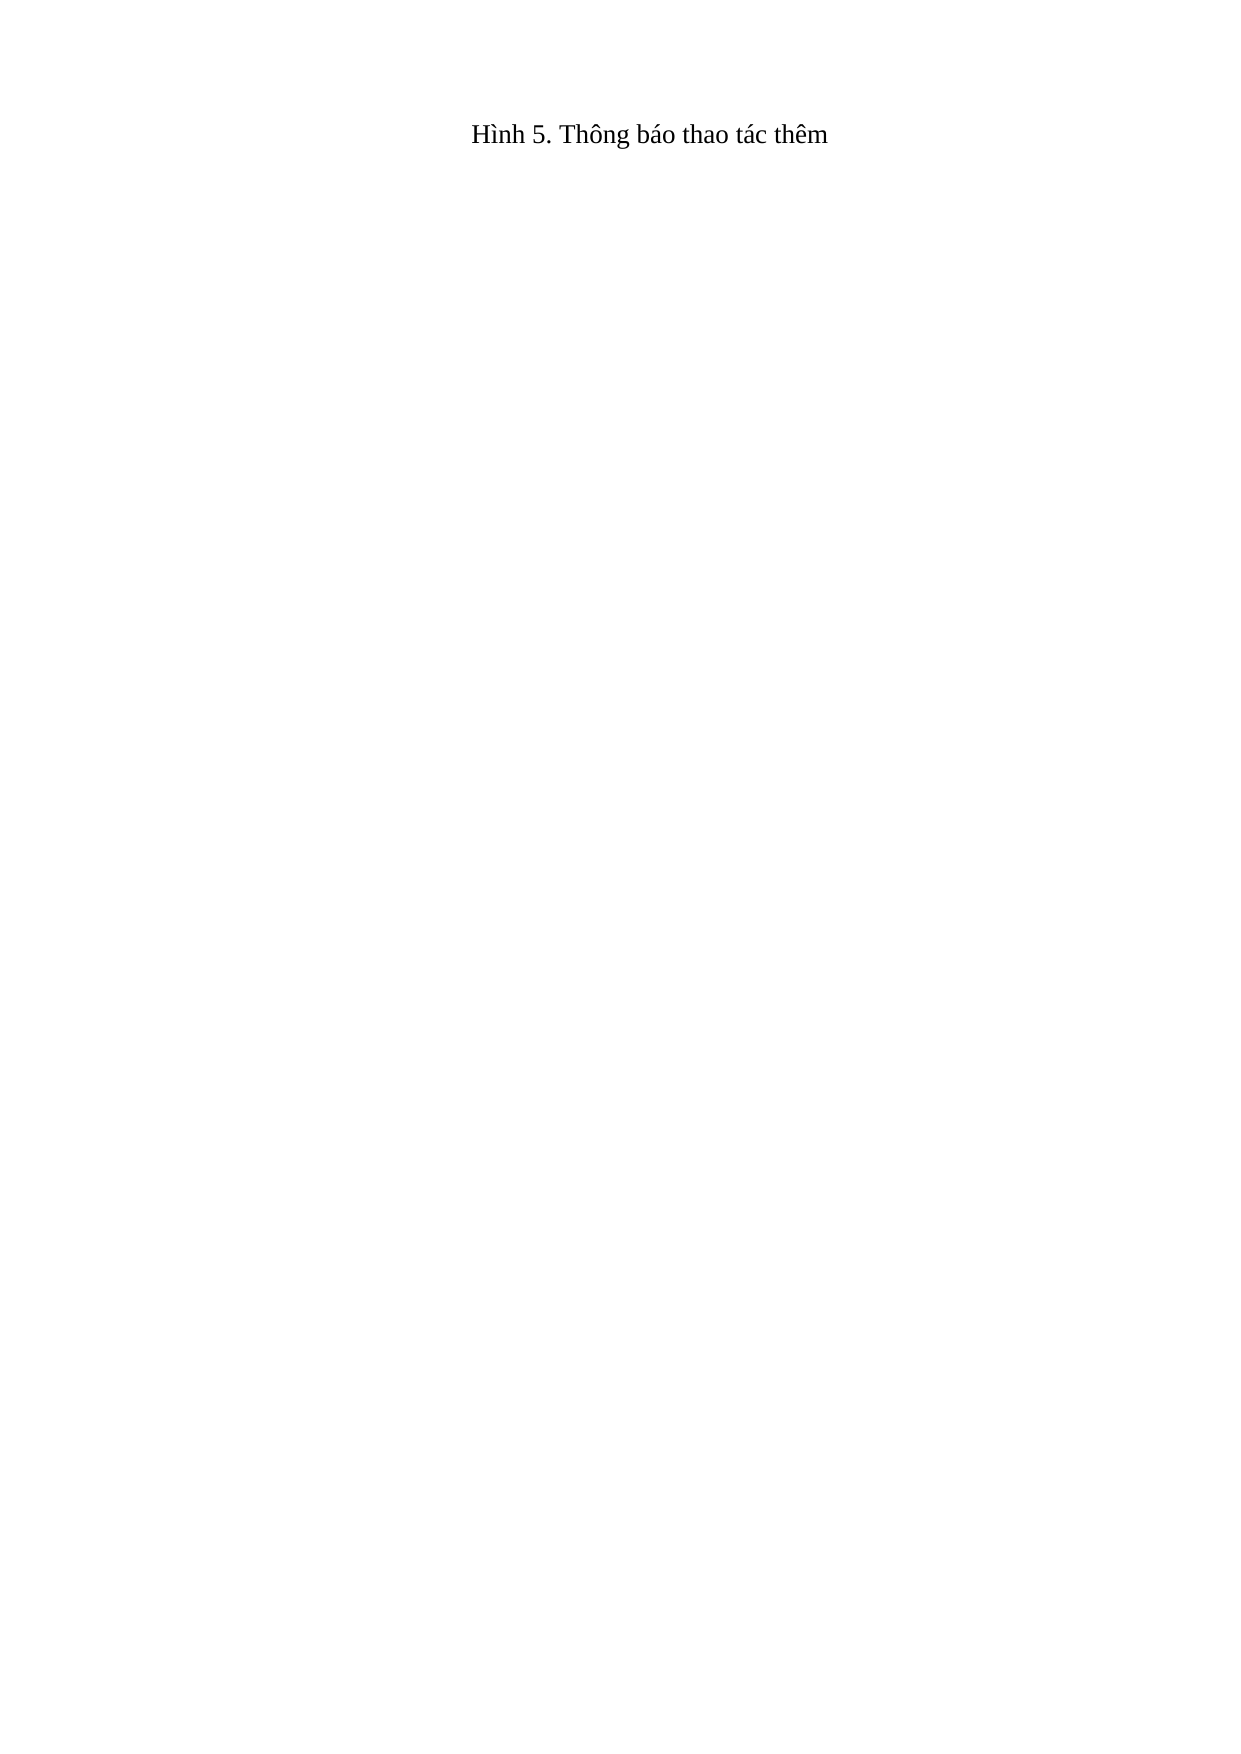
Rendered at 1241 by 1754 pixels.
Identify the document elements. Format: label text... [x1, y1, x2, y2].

text Hình 5. Thông báo thao tác thêm [177, 118, 1122, 149]
